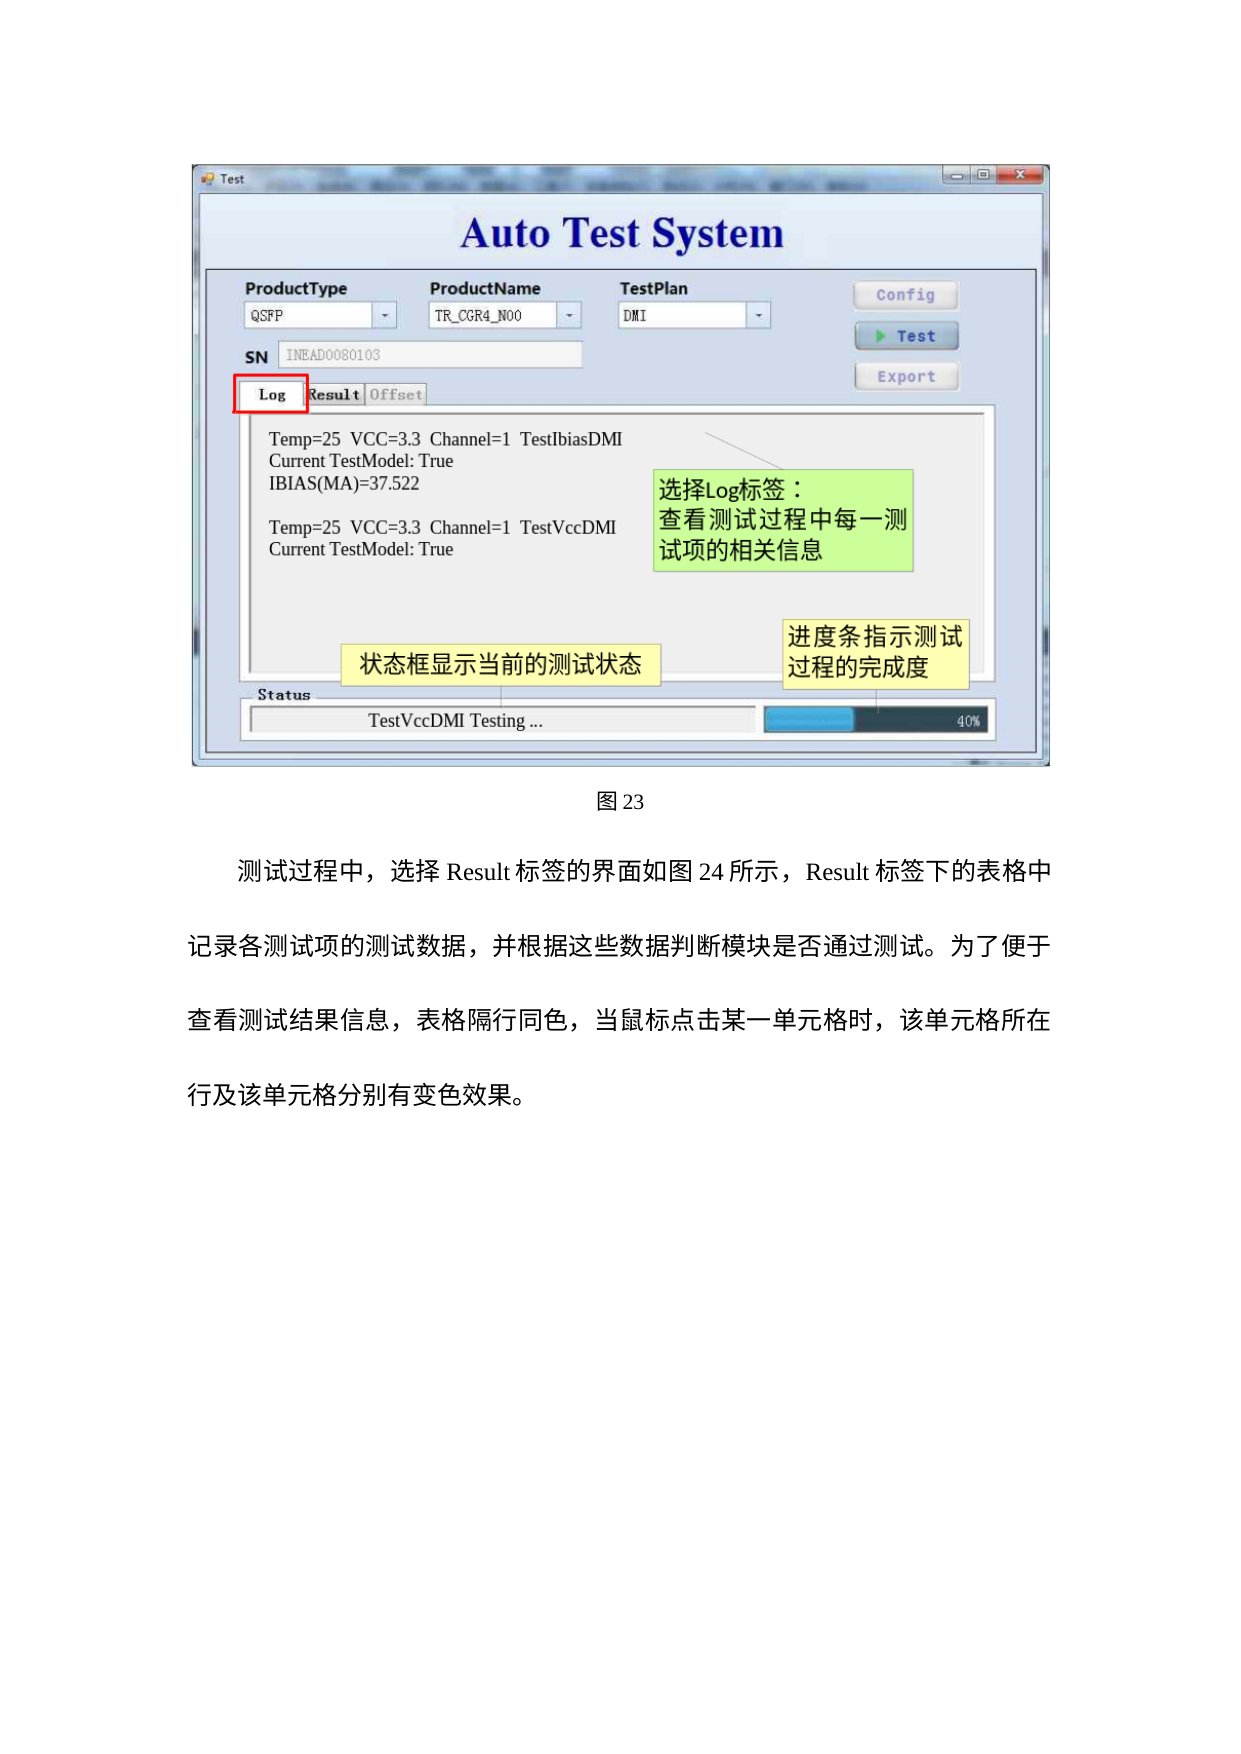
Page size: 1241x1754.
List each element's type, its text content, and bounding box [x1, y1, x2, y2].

text 图23 [187, 783, 1053, 816]
text 测试过程中，选择Result标签的界面如图24所示，Result标签下的表格中记录各测试项的测试数据，并根据这些数据判断模块是否通过测试。为了便于查看测试结果信息，表格隔行同色，当鼠标点击某一单元格时，该单元格所在行及该单元格分别有变色效果。 [187, 837, 1053, 1126]
